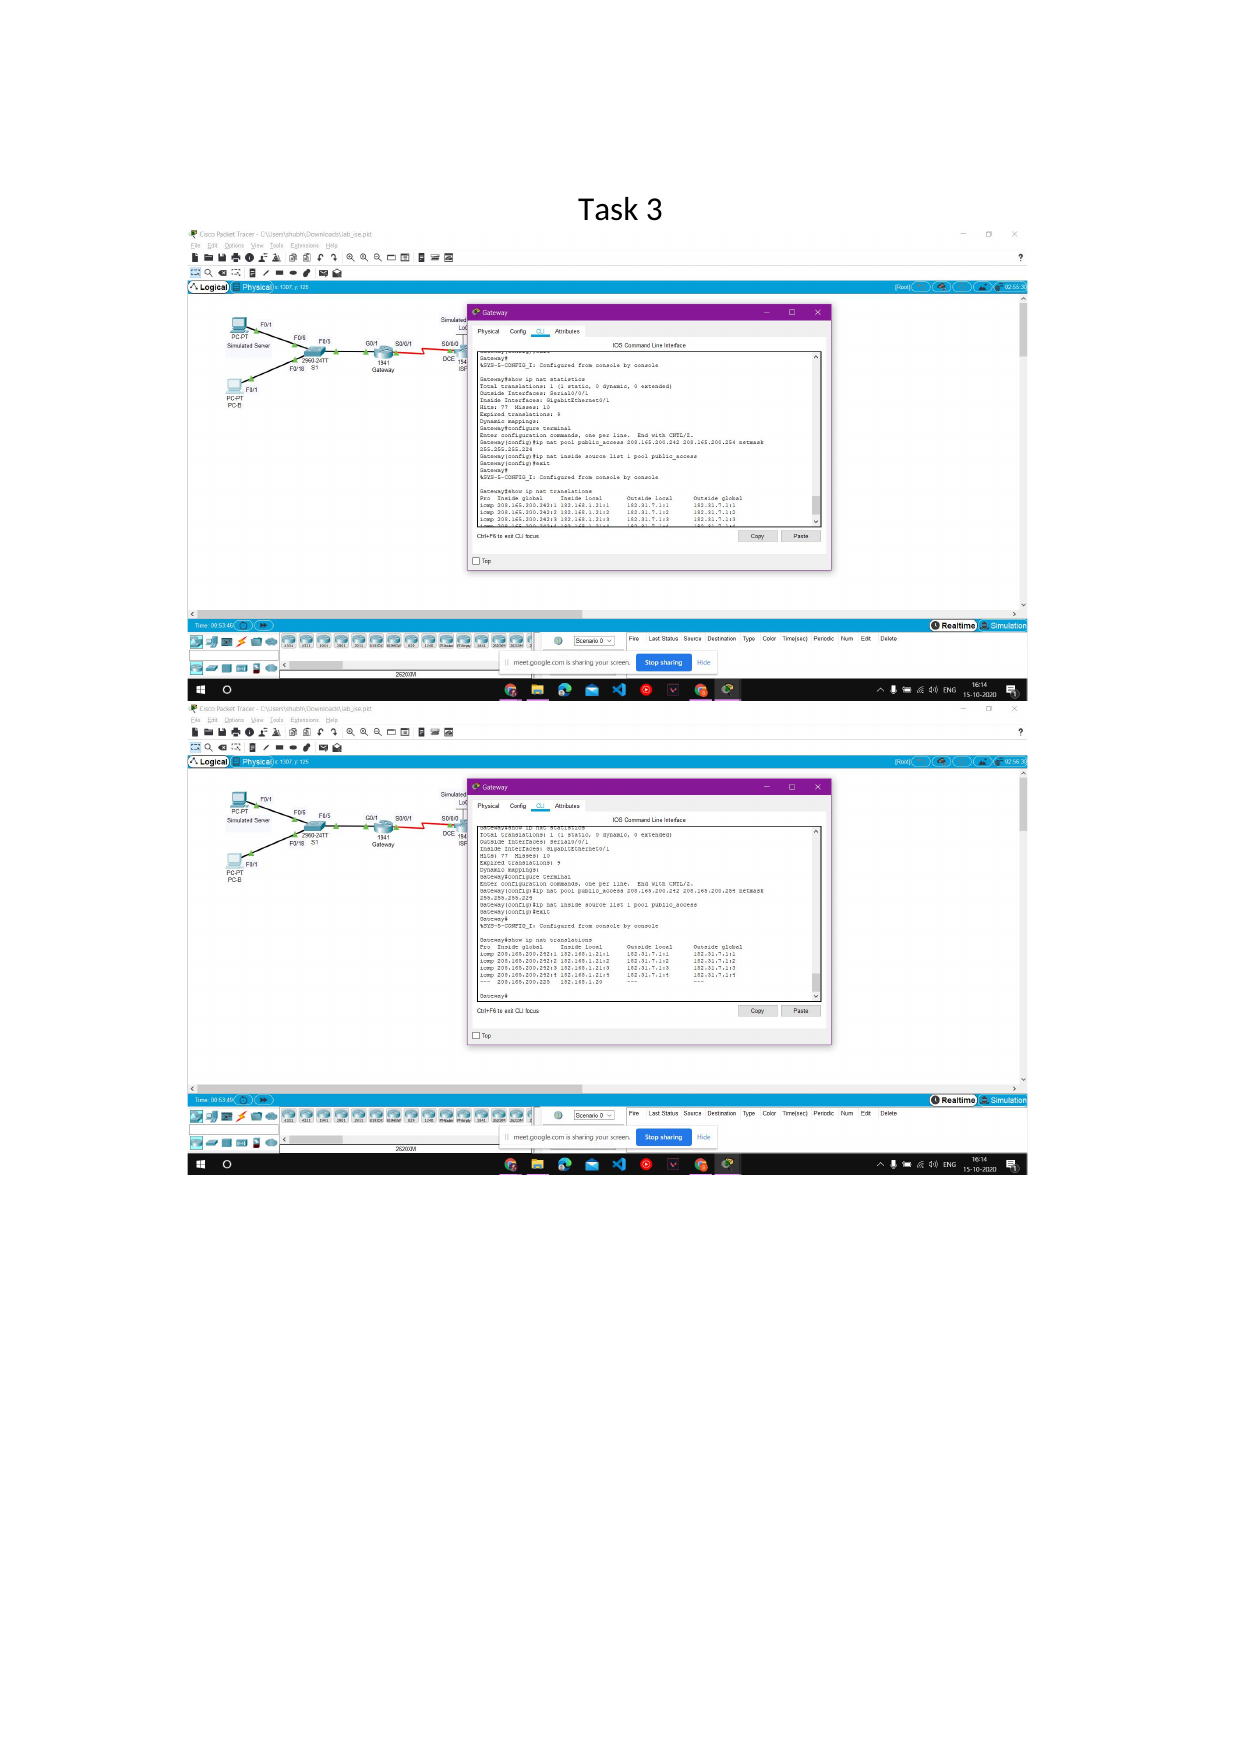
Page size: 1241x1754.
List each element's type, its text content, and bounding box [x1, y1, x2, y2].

picture [187, 228, 1028, 1175]
picture [1023, 283, 1028, 291]
text Task 3 [544, 187, 697, 228]
